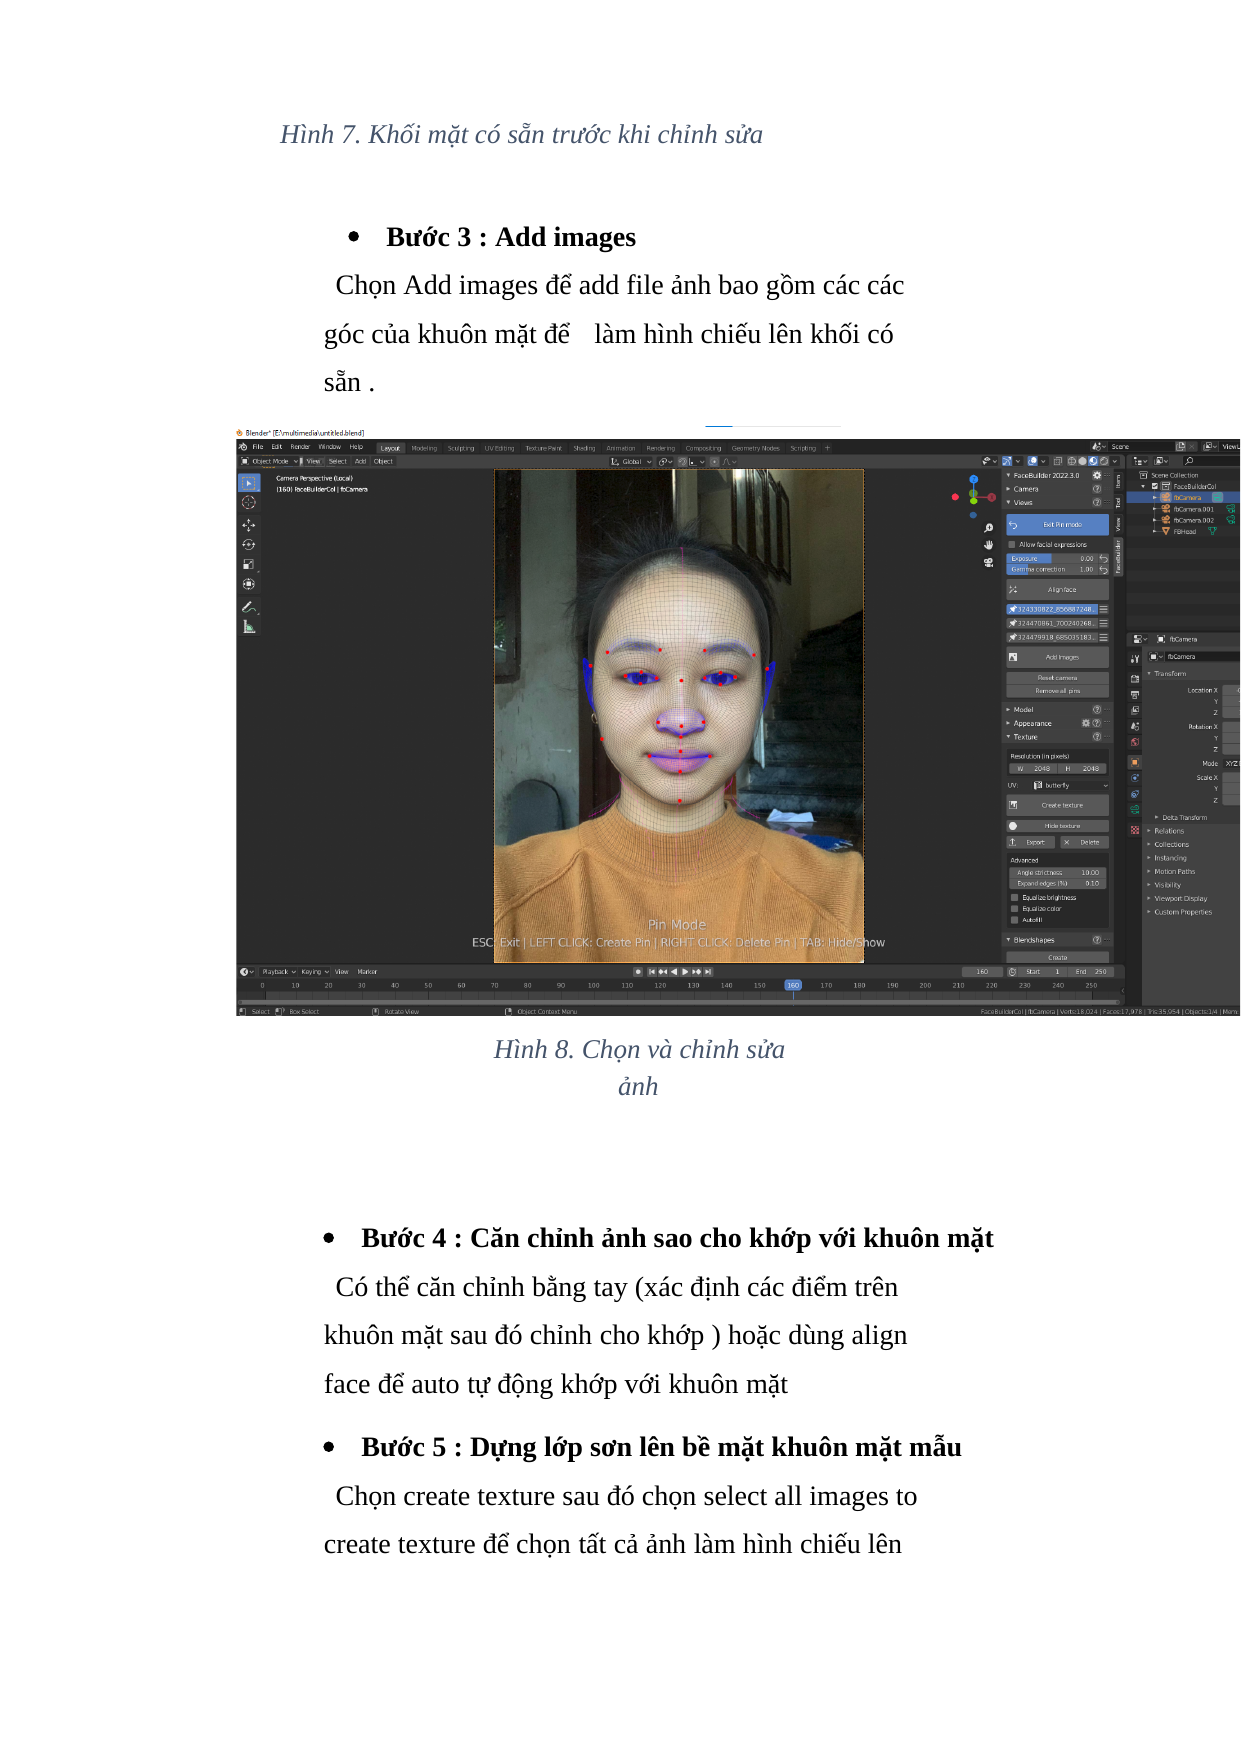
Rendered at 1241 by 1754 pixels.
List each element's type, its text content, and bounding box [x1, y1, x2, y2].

text Chọn Add images để add file ảnh bao gồm các các góc của khuôn mặt để làm hình chiếu lên khối có sẵn . [324, 268, 915, 398]
text Hình 7. Khối mặt có sẵn trước khi chỉnh sửa [236, 118, 809, 149]
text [324, 1479, 929, 1560]
text Hình 8. Chọn và chỉnh sửa ảnh [469, 1033, 809, 1101]
list Bước 5 : Dựng lớp sơn lên bề mặt khuôn mặt mẫu [324, 1430, 1078, 1463]
picture [236, 426, 1241, 1016]
list Bước 4 : Căn chỉnh ảnh sao cho khớp với khuôn mặt [324, 1221, 1078, 1254]
list Bước 3 : Add images [349, 220, 1078, 252]
text Có thể căn chỉnh bằng tay (xác định các điểm trên khuôn mặt sau đó chỉnh cho khớp ) hoặc dùng align face để auto tự động khớp với khuôn mặt [324, 1270, 931, 1399]
